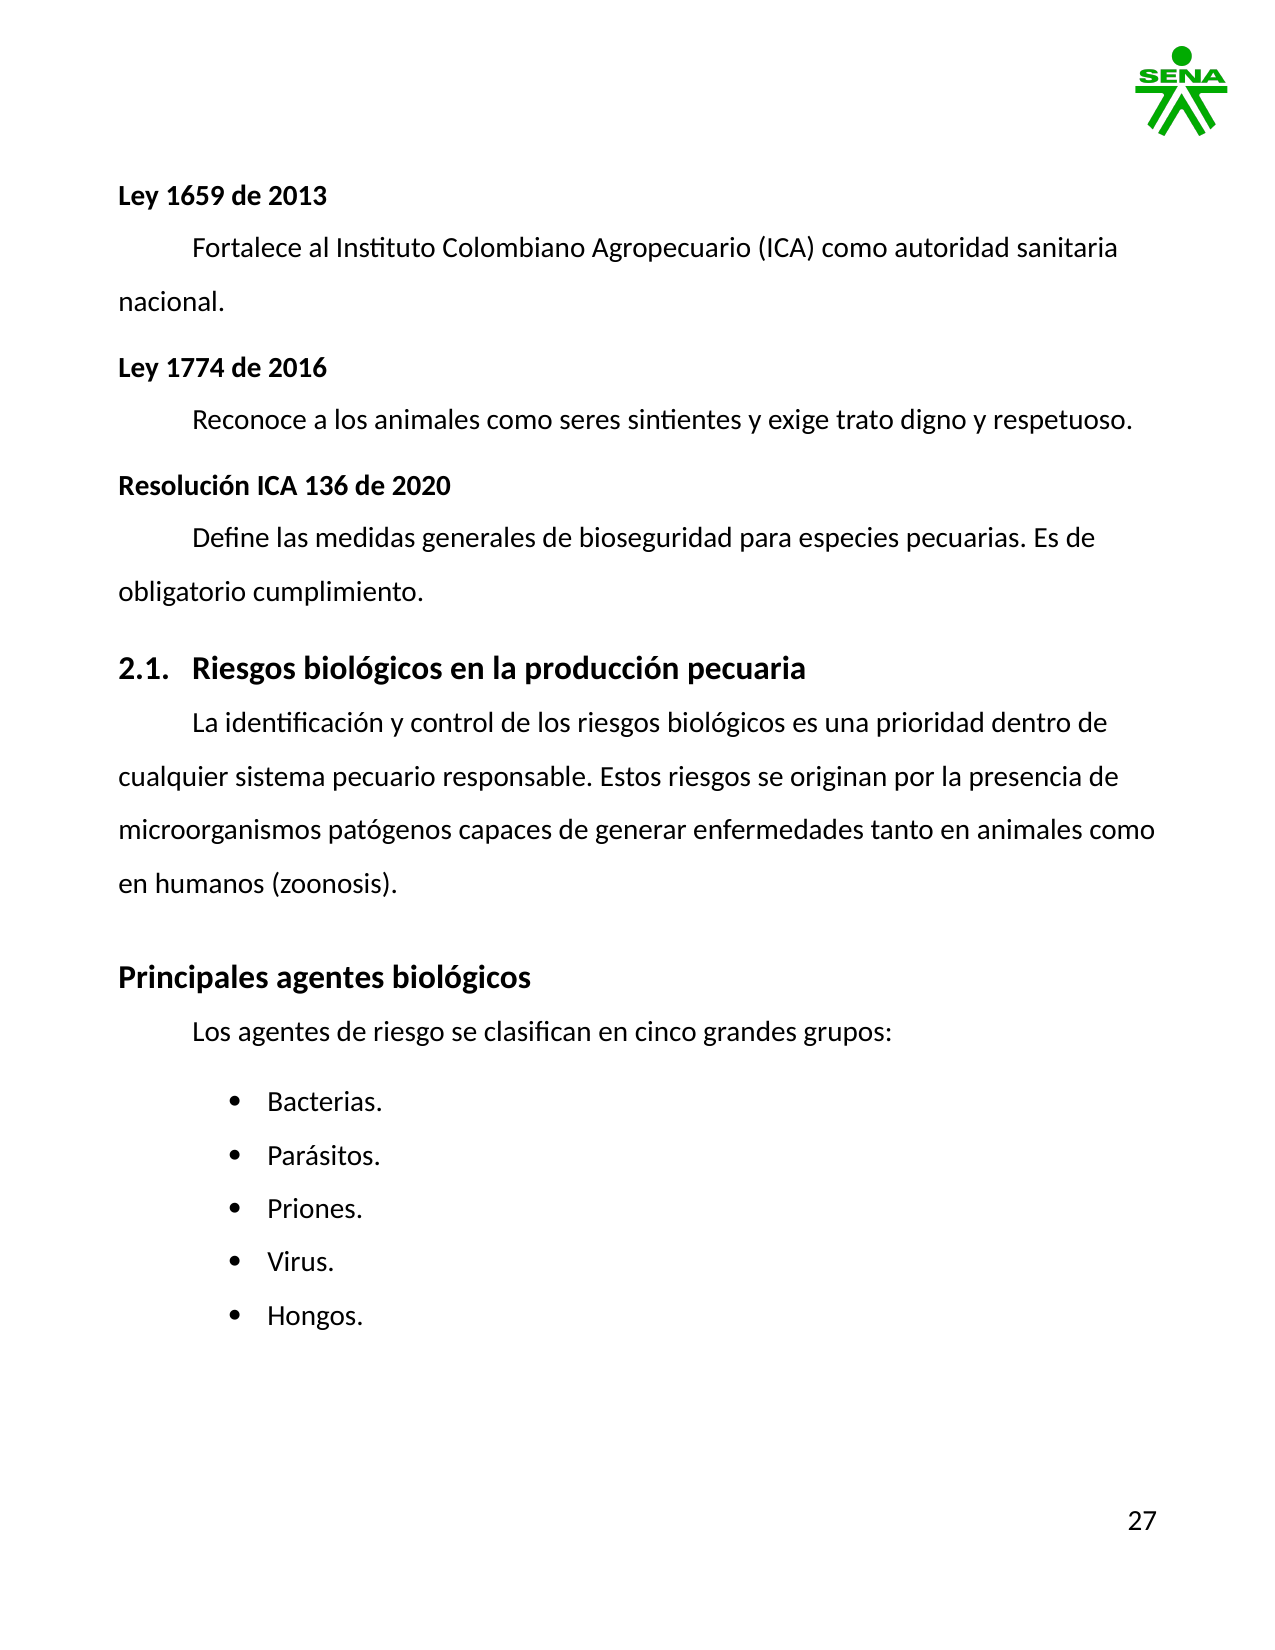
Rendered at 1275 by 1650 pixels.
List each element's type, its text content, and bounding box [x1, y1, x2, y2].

subtitle Principales agentes biológicos [118, 956, 1157, 996]
text La identificación y control de los riesgos biológicos es una prioridad dentro de cualquier sistema pecuario responsable. Estos riesgos se originan por la presencia de microorganismos patógenos capaces de generar enfermedades tanto en animales como en humanos (zoonosis). [118, 704, 1157, 900]
list Hongos. [229, 1297, 1157, 1333]
text Fortalece al Instituto Colombiano Agropecuario (ICA) como autoridad sanitaria nacional. [118, 229, 1157, 318]
subtitle Ley 1774 de 2016 [118, 349, 1157, 384]
list Parásitos. [229, 1137, 1157, 1172]
list Priones. [229, 1190, 1157, 1226]
list Bacterias. [229, 1083, 1157, 1119]
text Define las medidas generales de bioseguridad para especies pecuarias. Es de obligatorio cumplimiento. [118, 519, 1157, 608]
subtitle Riesgos biológicos en la producción pecuaria [118, 647, 1157, 688]
text Los agentes de riesgo se clasifican en cinco grandes grupos: [118, 1013, 1157, 1049]
subtitle Resolución ICA 136 de 2020 [118, 467, 1157, 503]
list Virus. [229, 1243, 1157, 1279]
text Reconoce a los animales como seres sintientes y exige trato digno y respetuoso. [118, 401, 1157, 437]
subtitle Ley 1659 de 2013 [118, 177, 1157, 213]
picture [1135, 46, 1228, 136]
